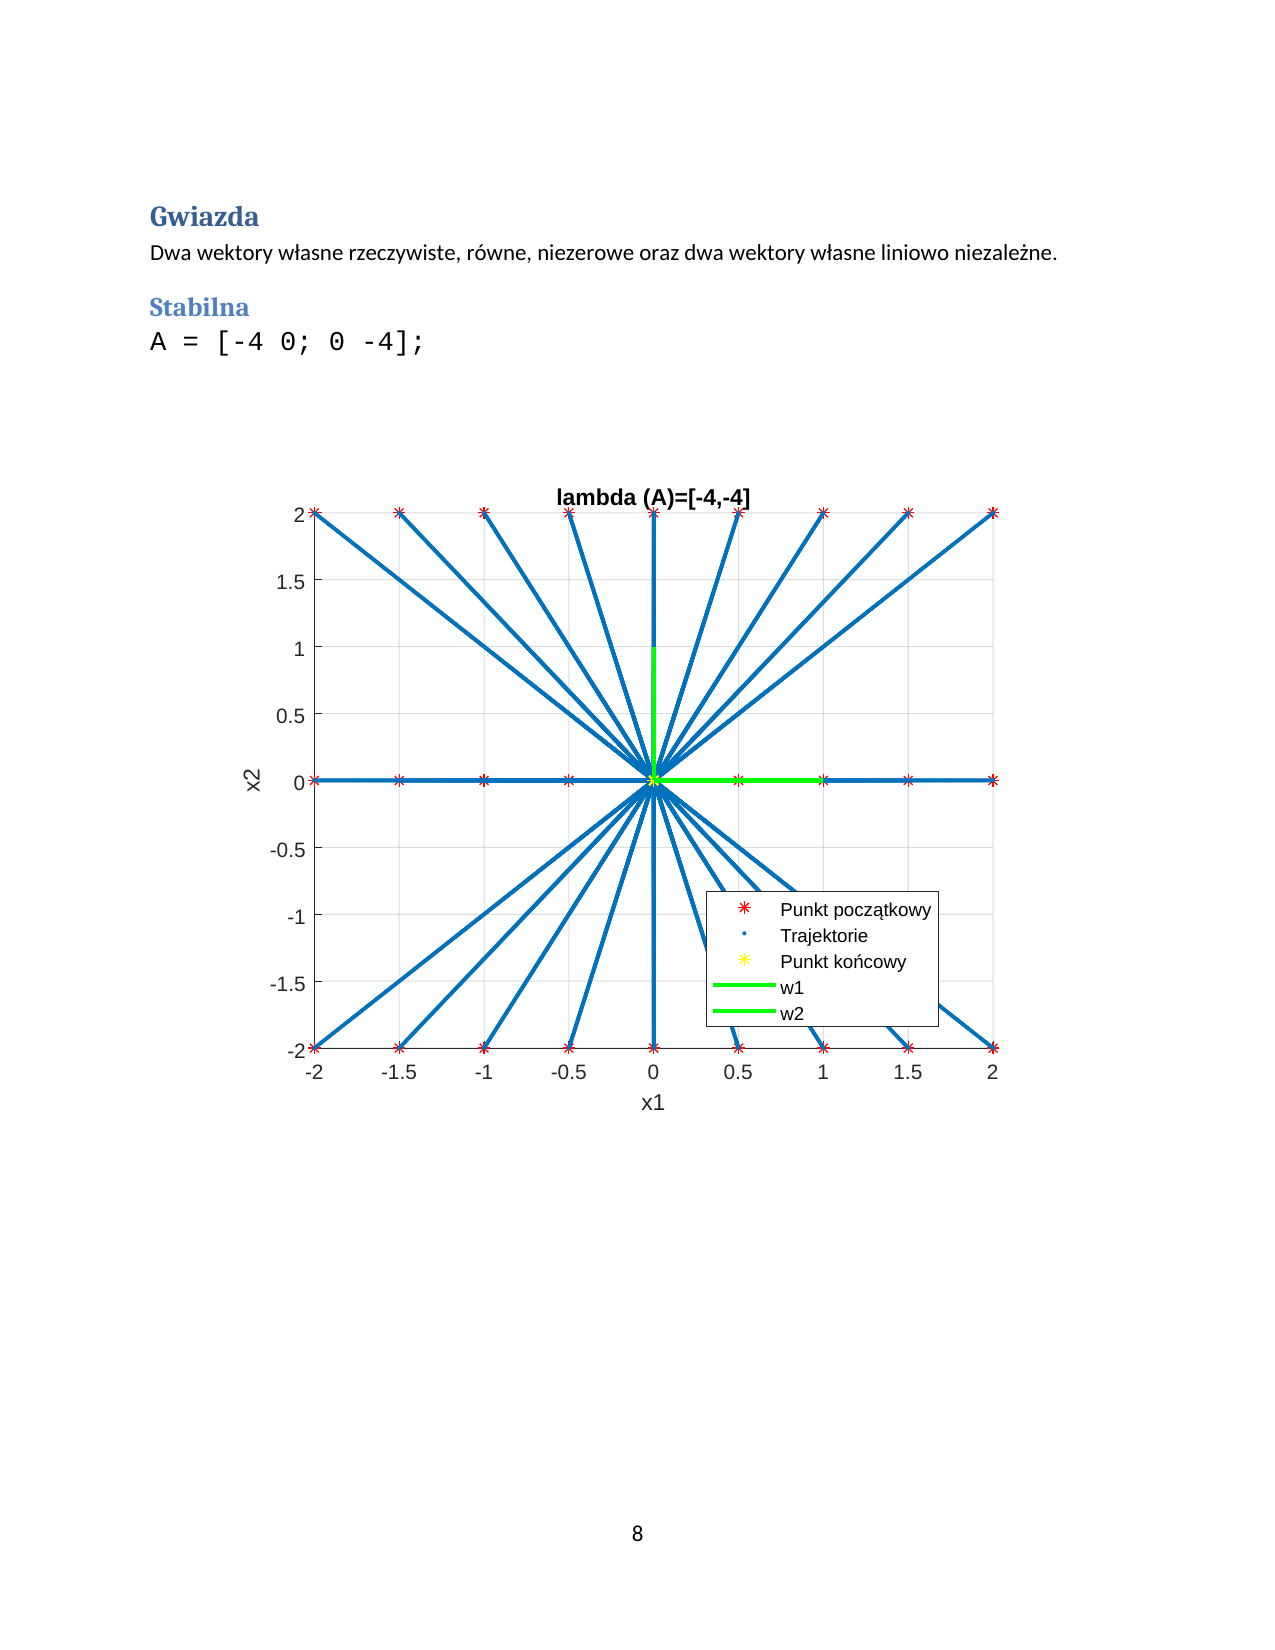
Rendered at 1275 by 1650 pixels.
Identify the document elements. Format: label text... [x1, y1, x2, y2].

subtitle Stabilna [150, 292, 1125, 323]
text Dwa wektory własne rzeczywiste, równe, niezerowe oraz dwa wektory własne liniowo niezależne. [150, 238, 1125, 267]
subtitle Gwiazda [150, 200, 1125, 233]
text A = [-4 0; 0 -4]; [150, 327, 1125, 358]
